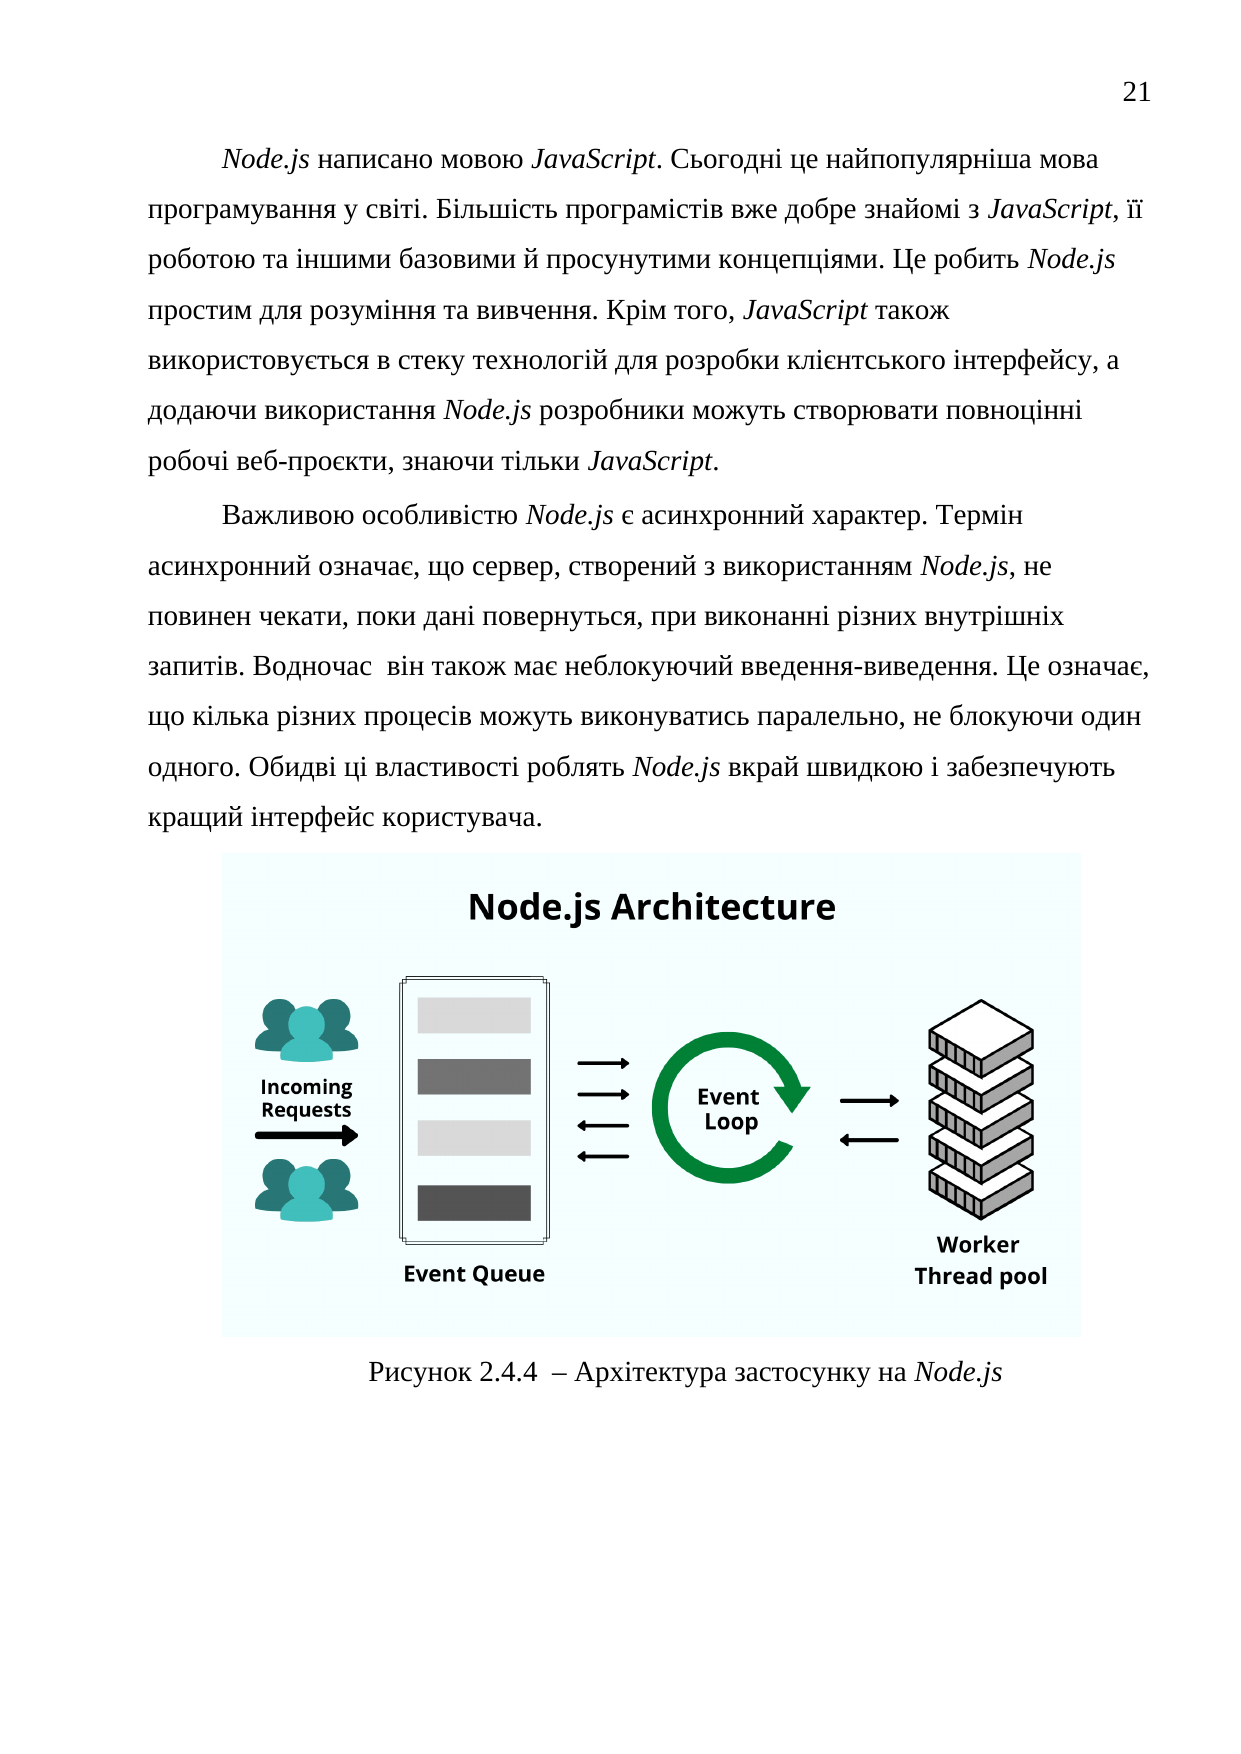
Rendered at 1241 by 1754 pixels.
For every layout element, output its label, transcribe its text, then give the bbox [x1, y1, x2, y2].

text Рисунок 2.4.4 – Архітектура застосунку на Node.js [148, 1354, 1152, 1387]
text Важливою особливістю Node.js є асинхронний характер. Термін асинхронний означає, що сервер, створений з використанням Node.js, не повинен чекати, поки дані повернуться, при виконанні різних внутрішніх запитів. Водночас він також має неблокуючий введення-виведення. Це означає, що кілька різних процесів можуть виконуватись паралельно, не блокуючи один одного. Обидві ці властивості роблять Node.js вкрай швидкою і забезпечують кращий інтерфейс користувача. [148, 497, 1152, 833]
picture [221, 853, 1081, 1337]
text Node.js написано мовою JavaScript. Сьогодні це найпопулярніша мова програмування у світі. Більшість програмістів вже добре знайомі з JavaScript, її роботою та іншими базовими й просунутими концепціями. Це робить Node.js простим для розуміння та вивчення. Крім того, JavaScript також використовується в стеку технологій для розробки клієнтського інтерфейсу, а додаючи використання Node.js розробники можуть створювати повноцінні робочі веб-проєкти, знаючи тільки JavaScript. [148, 141, 1152, 476]
